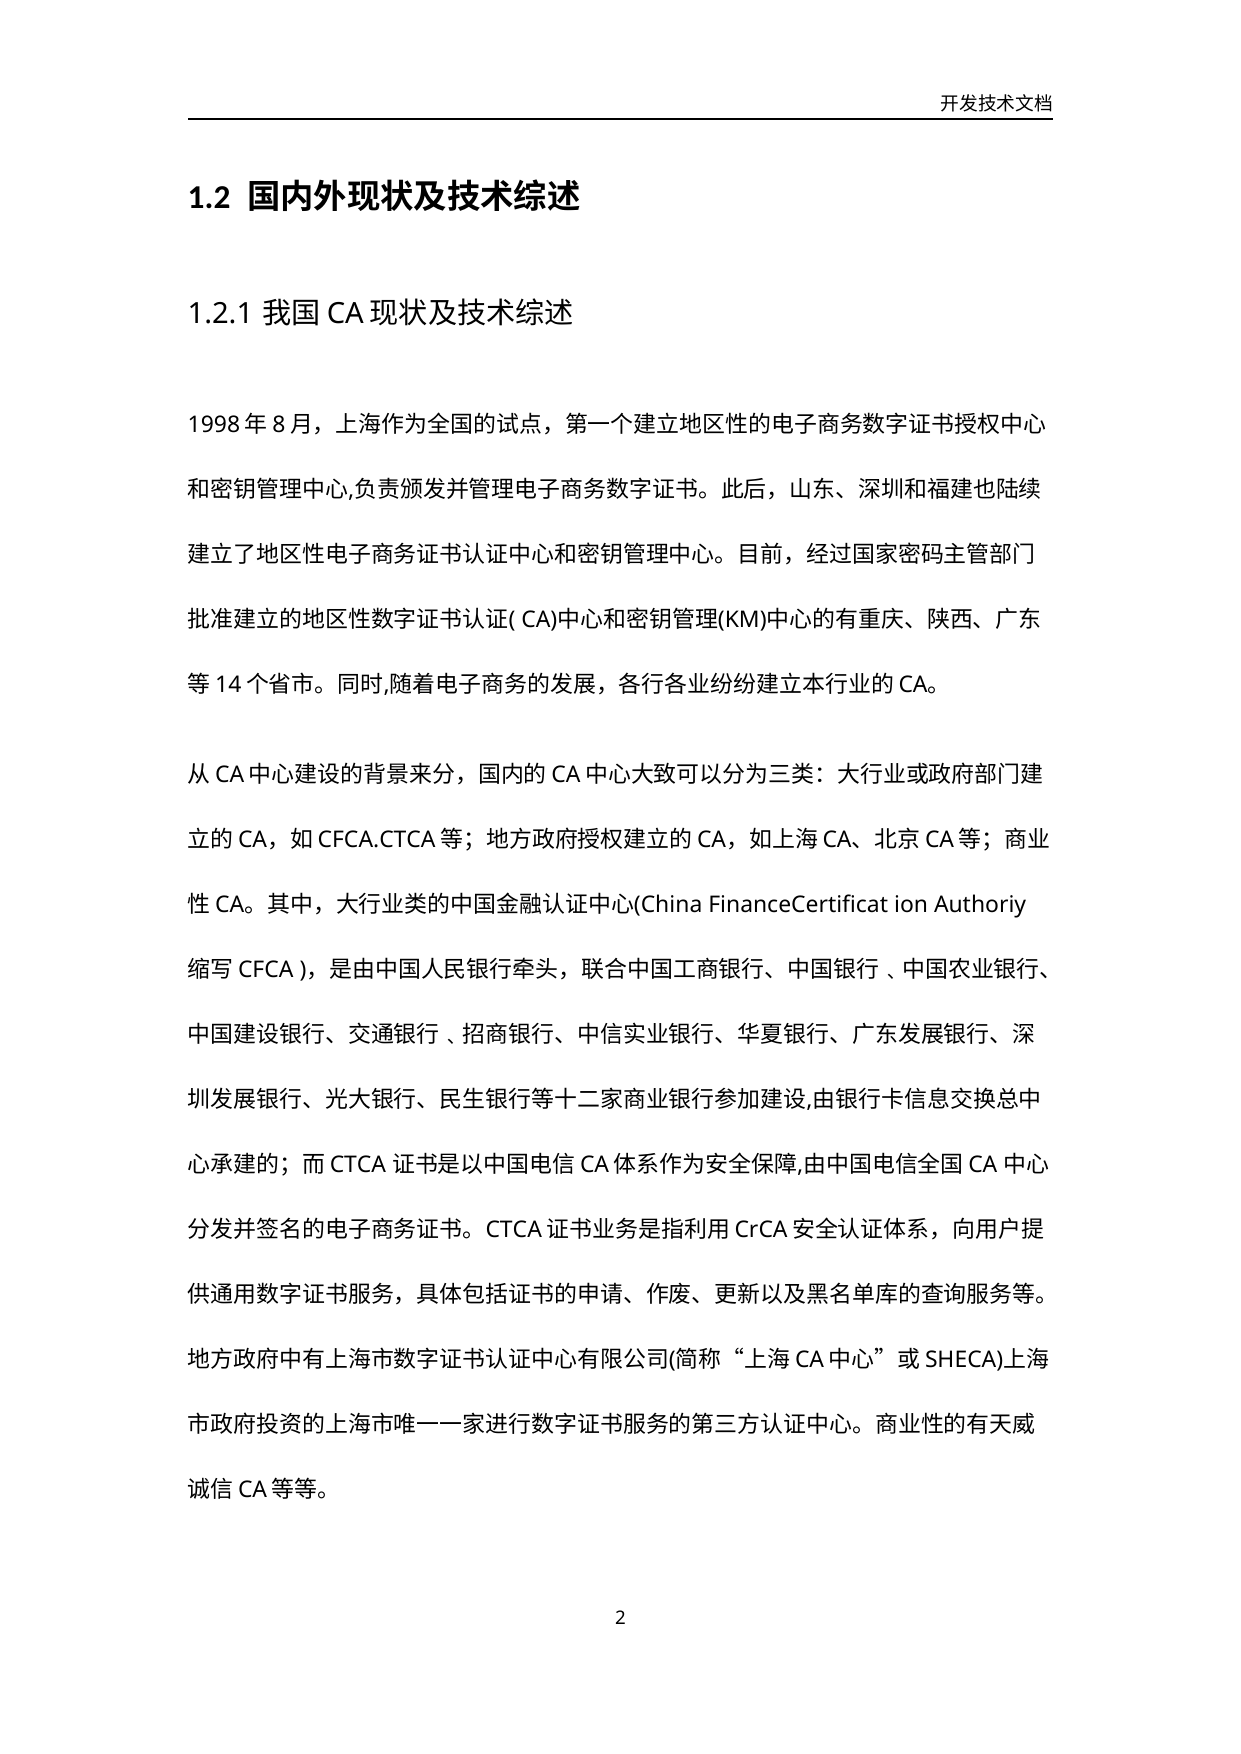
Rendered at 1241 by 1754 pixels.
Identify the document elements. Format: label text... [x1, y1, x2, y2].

text 1998年8月，上海作为全国的试点，第一个建立地区性的电子商务数字证书授权中心和密钥管理中心,负责颁发并管理电子商务数字证书。此后，山东、深圳和福建也陆续建立了地区性电子商务证书认证中心和密钥管理中心。目前，经过国家密码主管部门批准建立的地区性数字证书认证( CA)中心和密钥管理(KM)中心的有重庆、陕西、广东等14个省市。同时,随着电子商务的发展，各行各业纷纷建立本行业的CA。 [187, 389, 1053, 714]
text 从CA中心建设的背景来分，国内的CA中心大致可以分为三类：大行业或政府部门建立的CA，如CFCA.CTCA等；地方政府授权建立的CA，如上海CA、北京CA等；商业性CA。其中，大行业类的中国金融认证中心(China FinanceCertificat ion Authoriy缩写CFCA )，是由中国人民银行牵头，联合中国工商银行、中国银行﹑中国农业银行、中国建设银行、交通银行﹑招商银行、中信实业银行、华夏银行、广东发展银行、深圳发展银行、光大银行、民生银行等十二家商业银行参加建设,由银行卡信息交换总中心承建的；而CTCA 证书是以中国电信CA体系作为安全保障,由中国电信全国CA 中心分发并签名的电子商务证书。CTCA证书业务是指利用CrCA安全认证体系，向用户提供通用数字证书服务，具体包括证书的申请、作废、更新以及黑名单库的查询服务等。地方政府中有上海市数字证书认证中心有限公司(简称“上海CA中心”或SHECA)上海市政府投资的上海市唯一一家进行数字证书服务的第三方认证中心。商业性的有天威诚信CA等等。 [187, 739, 1053, 1519]
subtitle 国内外现状及技术综述 [187, 162, 1053, 227]
subtitle 我国CA现状及技术综述 [187, 289, 1053, 332]
